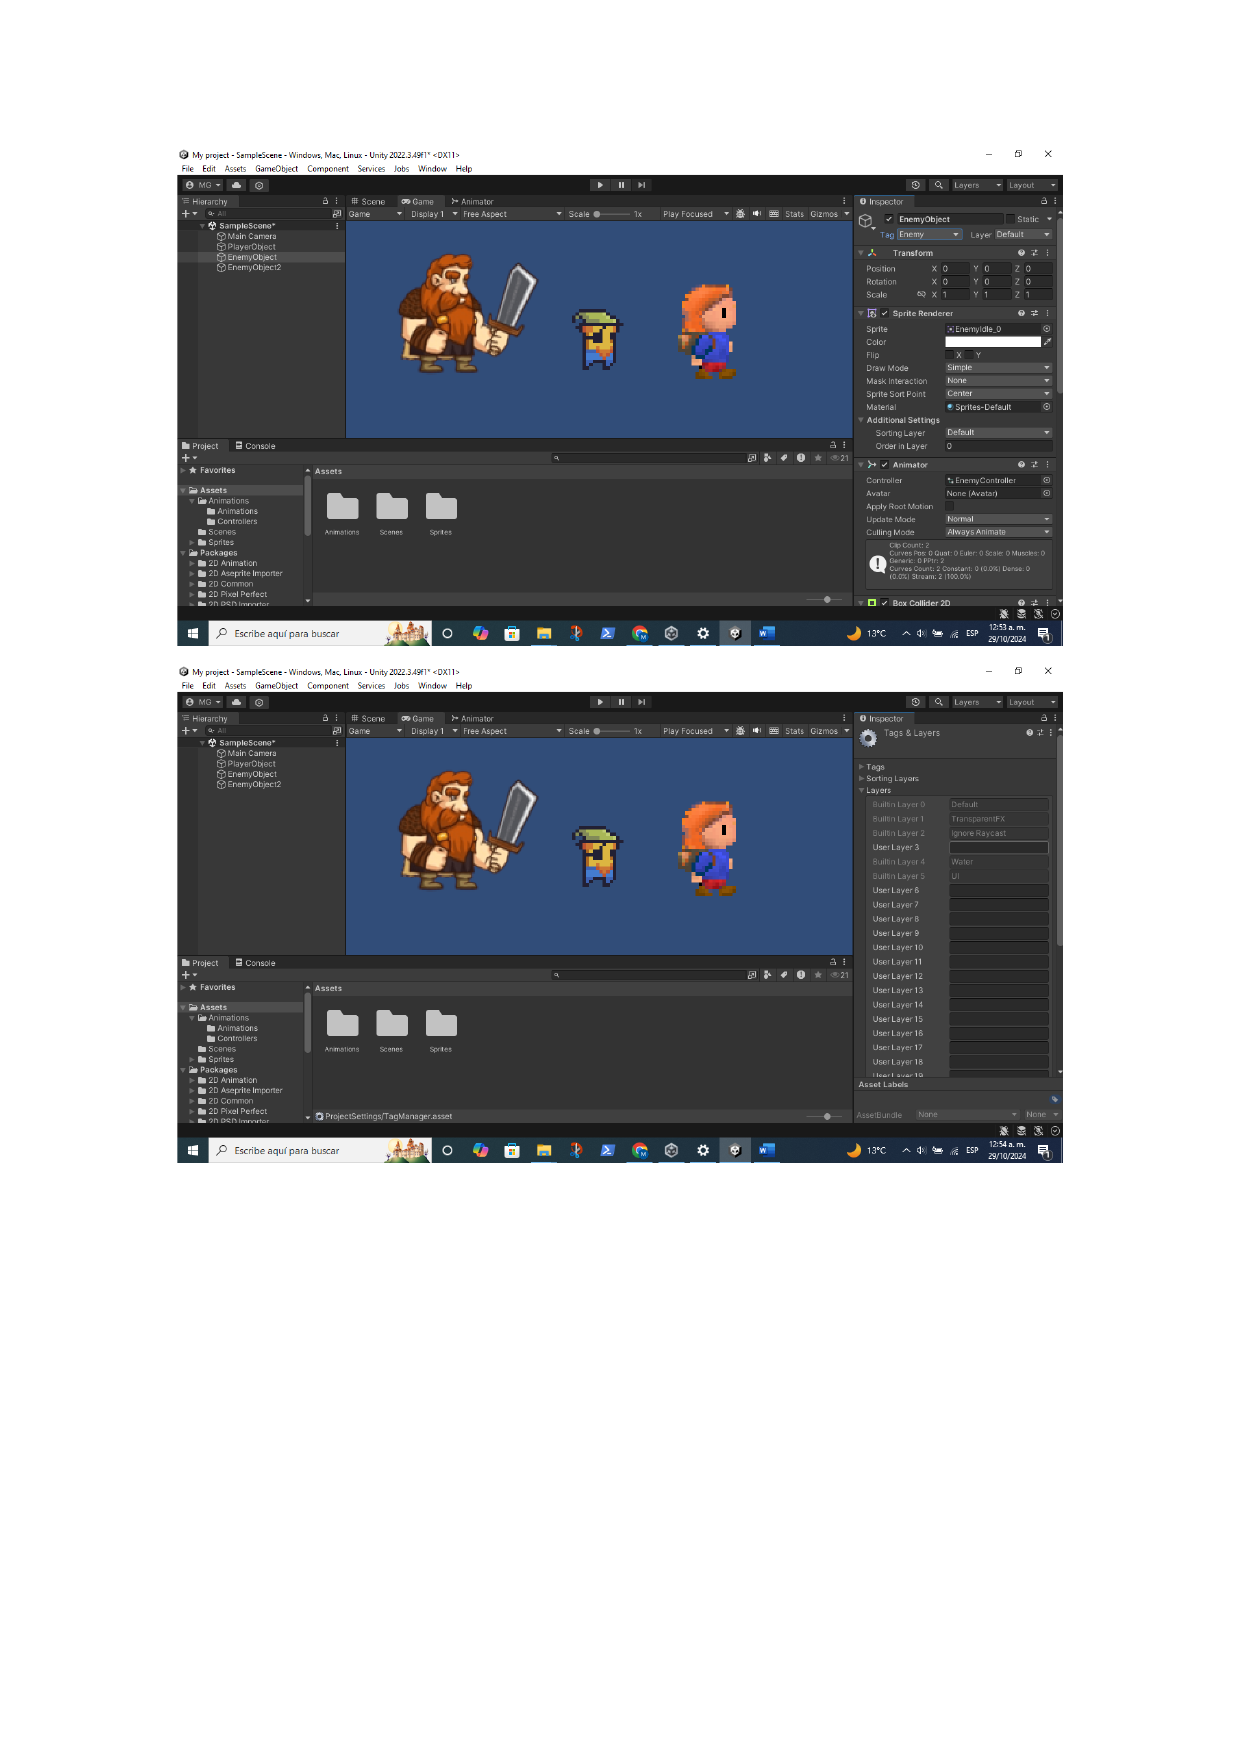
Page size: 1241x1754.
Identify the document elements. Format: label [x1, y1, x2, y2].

picture [177, 147, 1063, 646]
picture [177, 664, 1063, 1163]
